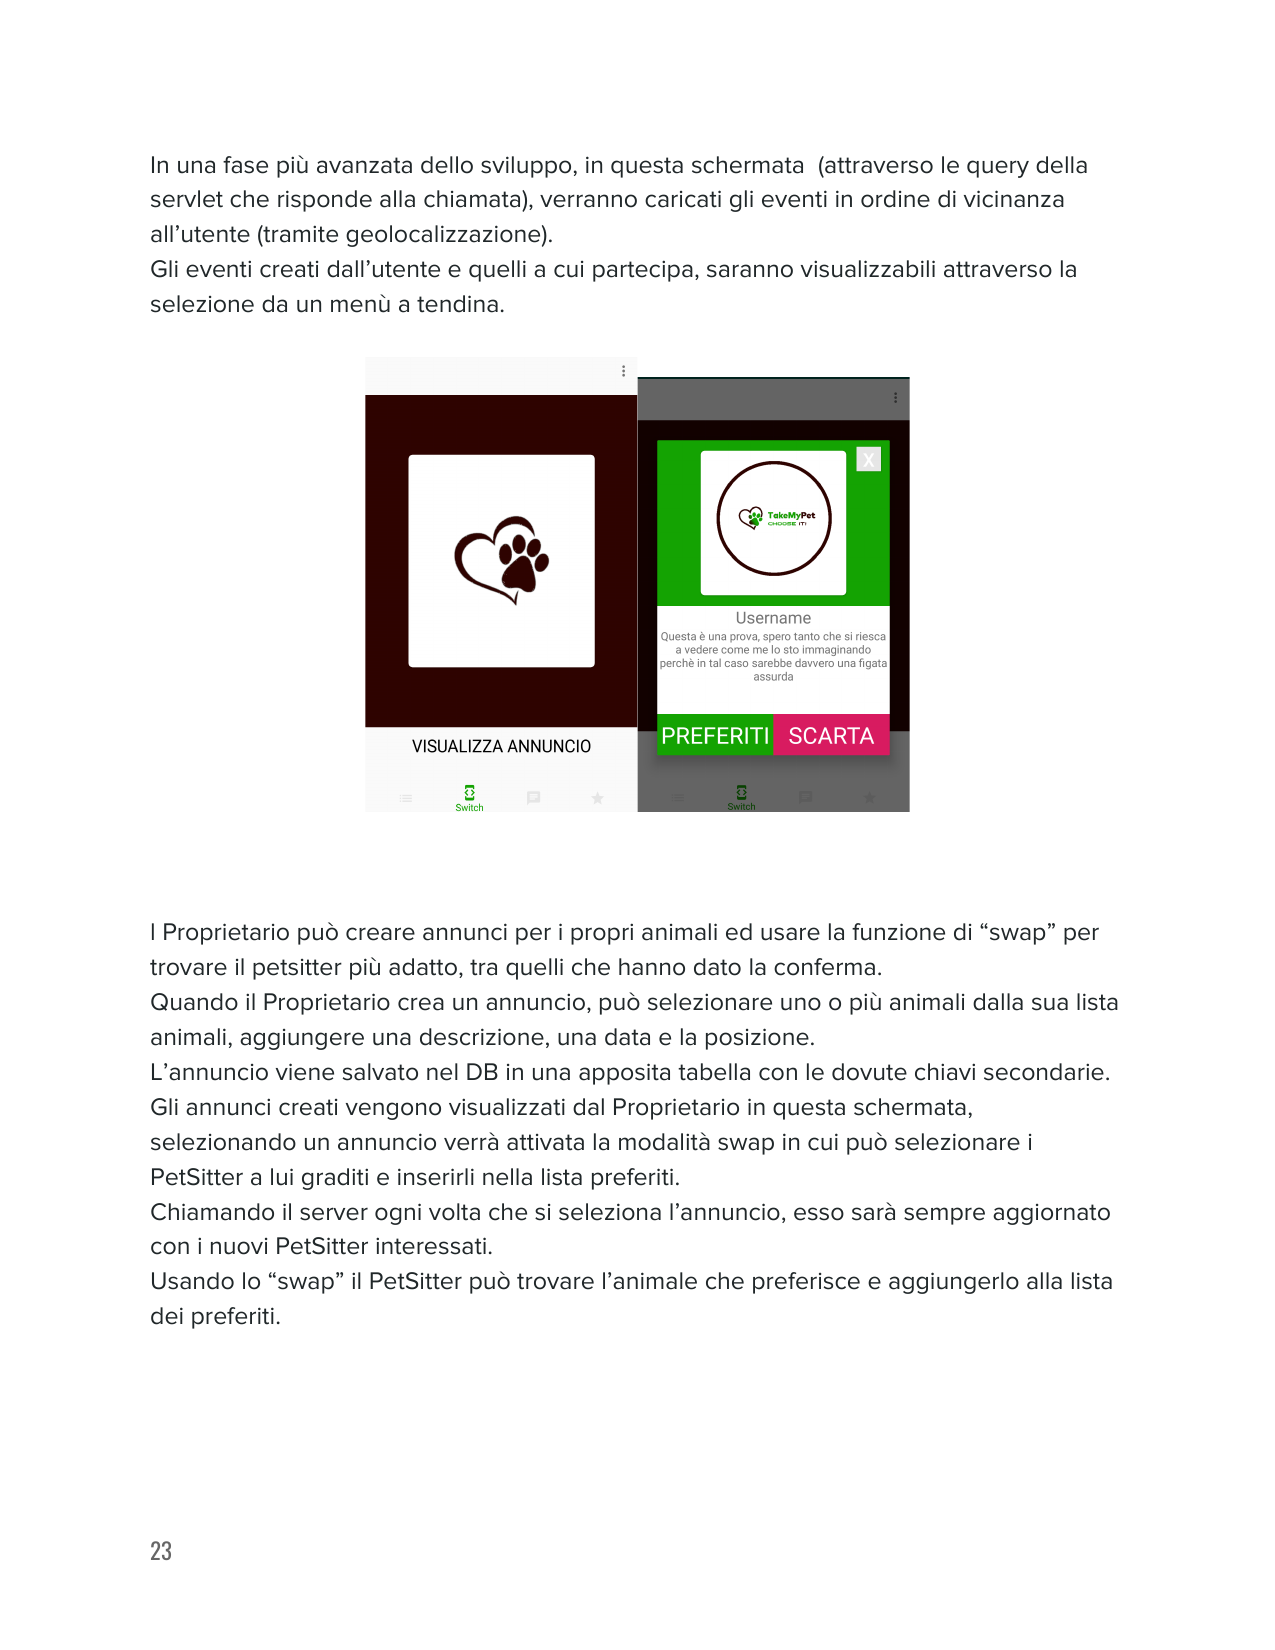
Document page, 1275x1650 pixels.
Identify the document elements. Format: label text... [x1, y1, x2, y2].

text In una fase più avanzata dello sviluppo, in questa schermata (attraverso le query della servlet che risponde alla chiamata), verranno caricati gli eventi in ordine di vicinanza all’utente (tramite geolocalizzazione). Gli eventi creati dall’utente e quelli a cui partecipa, saranno visualizzabili attraverso la selezione da un menù a tendina. [150, 150, 1125, 320]
picture [365, 357, 910, 812]
text l Proprietario può creare annunci per i propri animali ed usare la funzione di “swap” per trovare il petsitter più adatto, tra quelli che hanno dato la conferma. Quando il Proprietario crea un annuncio, può selezionare uno o più animali dalla sua lista animali, aggiungere una descrizione, una data e la posizione. L’annuncio viene salvato nel DB in una apposita tabella con le dovute chiavi secondarie. Gli annunci creati vengono visualizzati dal Proprietario in questa schermata, selezionando un annuncio verrà attivata la modalità swap in cui può selezionare i PetSitter a lui graditi e inserirli nella lista preferiti. Chiamando il server ogni volta che si seleziona l’annuncio, esso sarà sempre aggiornato con i nuovi PetSitter interessati. Usando lo “swap” il PetSitter può trovare l’animale che preferisce e aggiungerlo alla lista dei preferiti. [150, 918, 1125, 1368]
